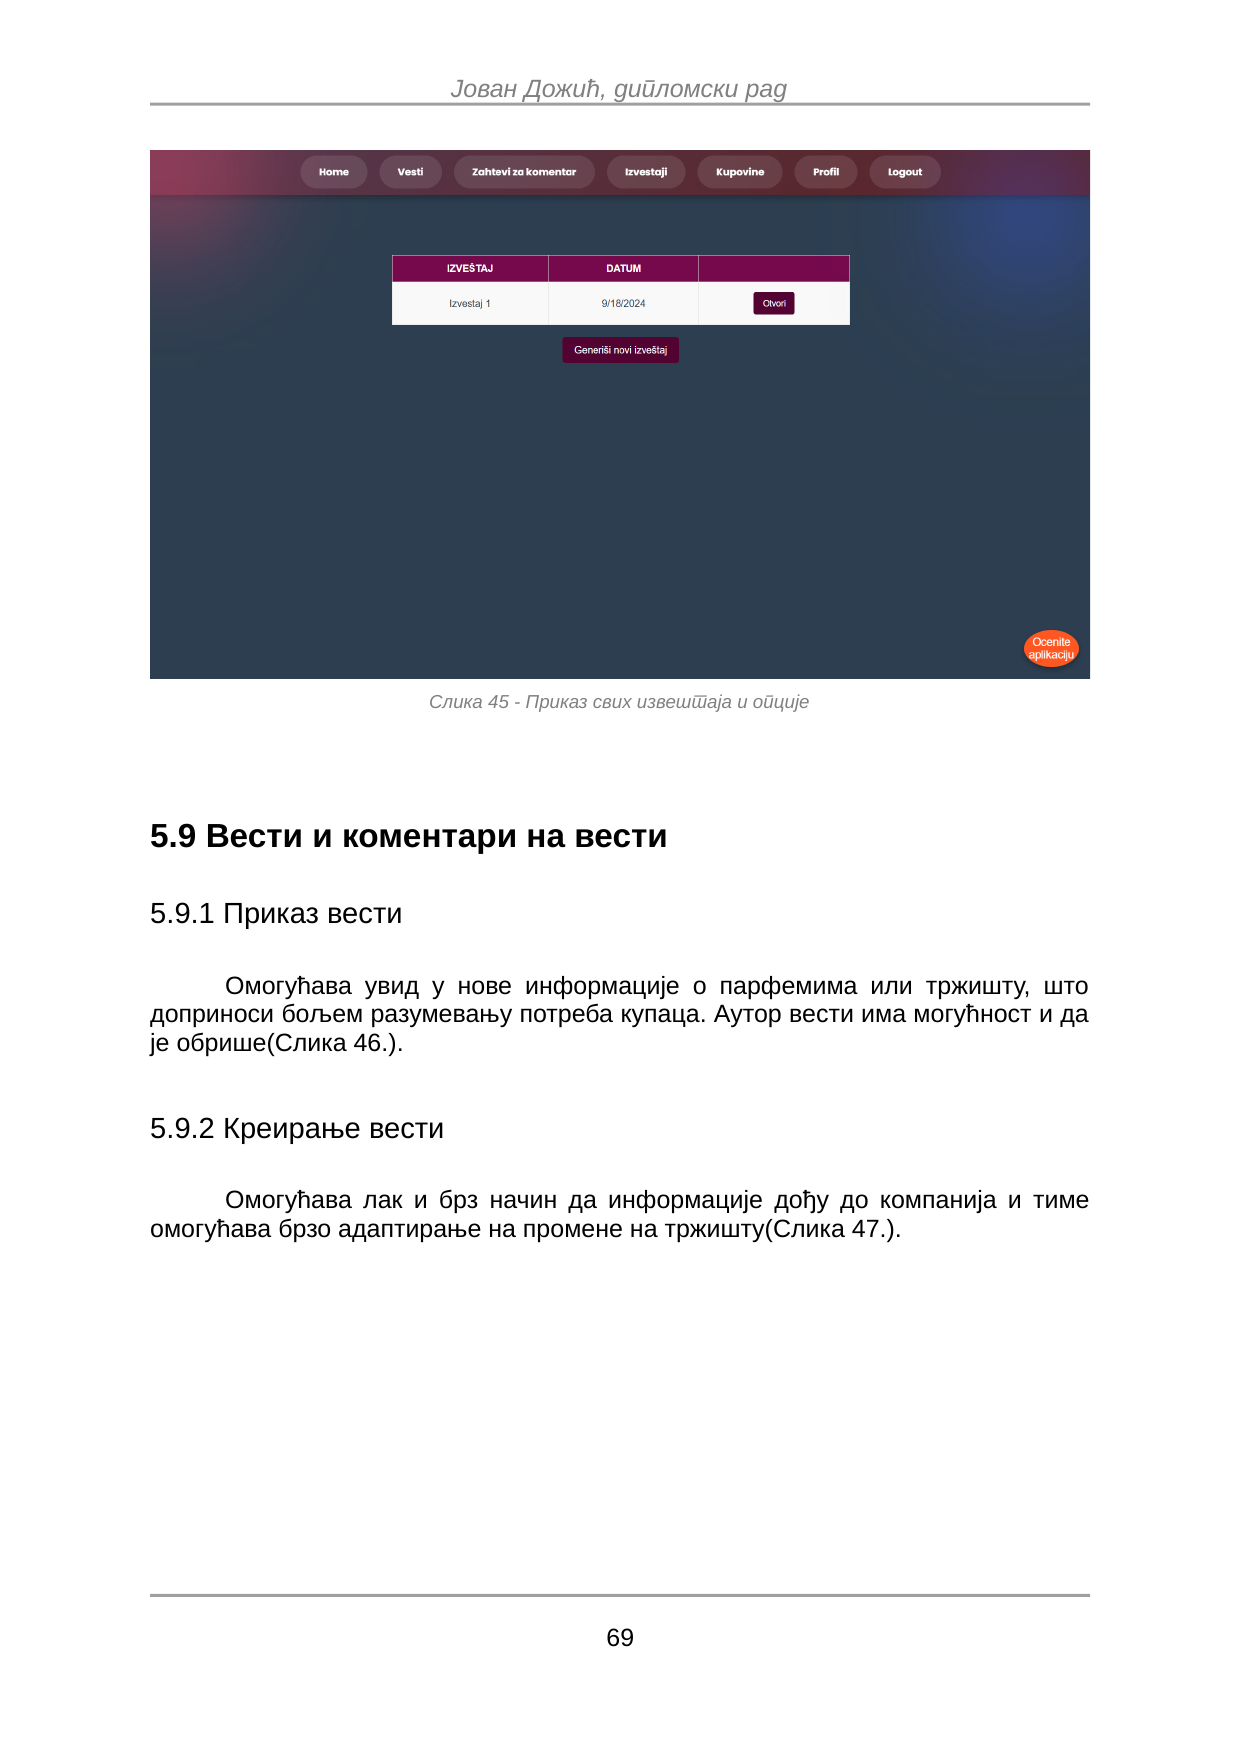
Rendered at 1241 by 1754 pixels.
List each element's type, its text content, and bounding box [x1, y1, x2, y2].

subtitle 5.9.2 Креирање вести [150, 1111, 1090, 1144]
text Слика 45 - Приказ свих извештаја и опције [150, 691, 1090, 713]
text Омогућава лак и брз начин да информације дођу до компанија и тиме омогућава брзо адаптирање на промене на тржишту(Слика 47.). [150, 1186, 1090, 1243]
text Омогућава увид у нове информације о парфемима или тржишту, што доприноси бољем разумевању потреба купаца. Аутор вести има могућност и да је обрише(Слика 46.). [150, 971, 1090, 1057]
subtitle 5.9.1 Приказ вести [150, 896, 1090, 929]
picture [150, 150, 1091, 679]
subtitle 5.9 Вести и коментари на вести [150, 816, 1090, 855]
